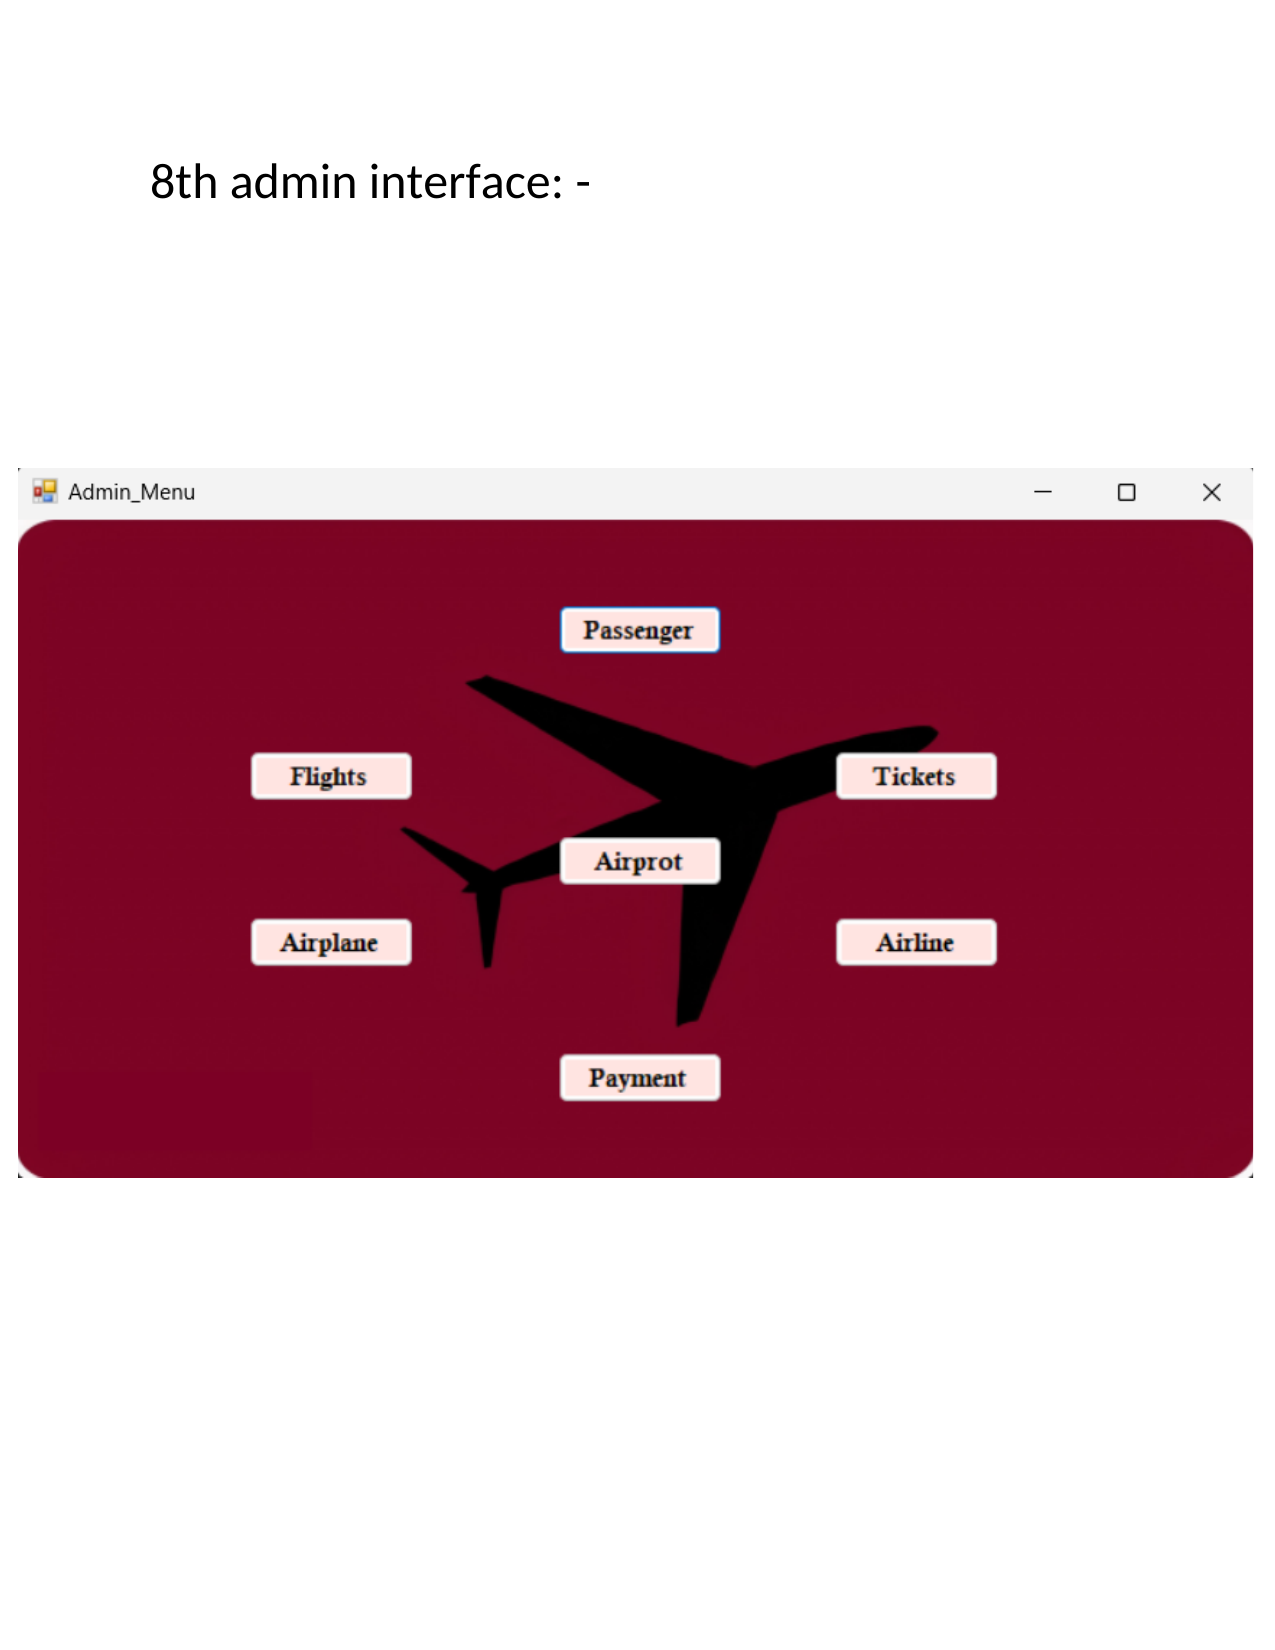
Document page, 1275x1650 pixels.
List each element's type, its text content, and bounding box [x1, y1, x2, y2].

text 8th admin interface: - [150, 150, 1125, 211]
picture [18, 468, 1254, 1178]
